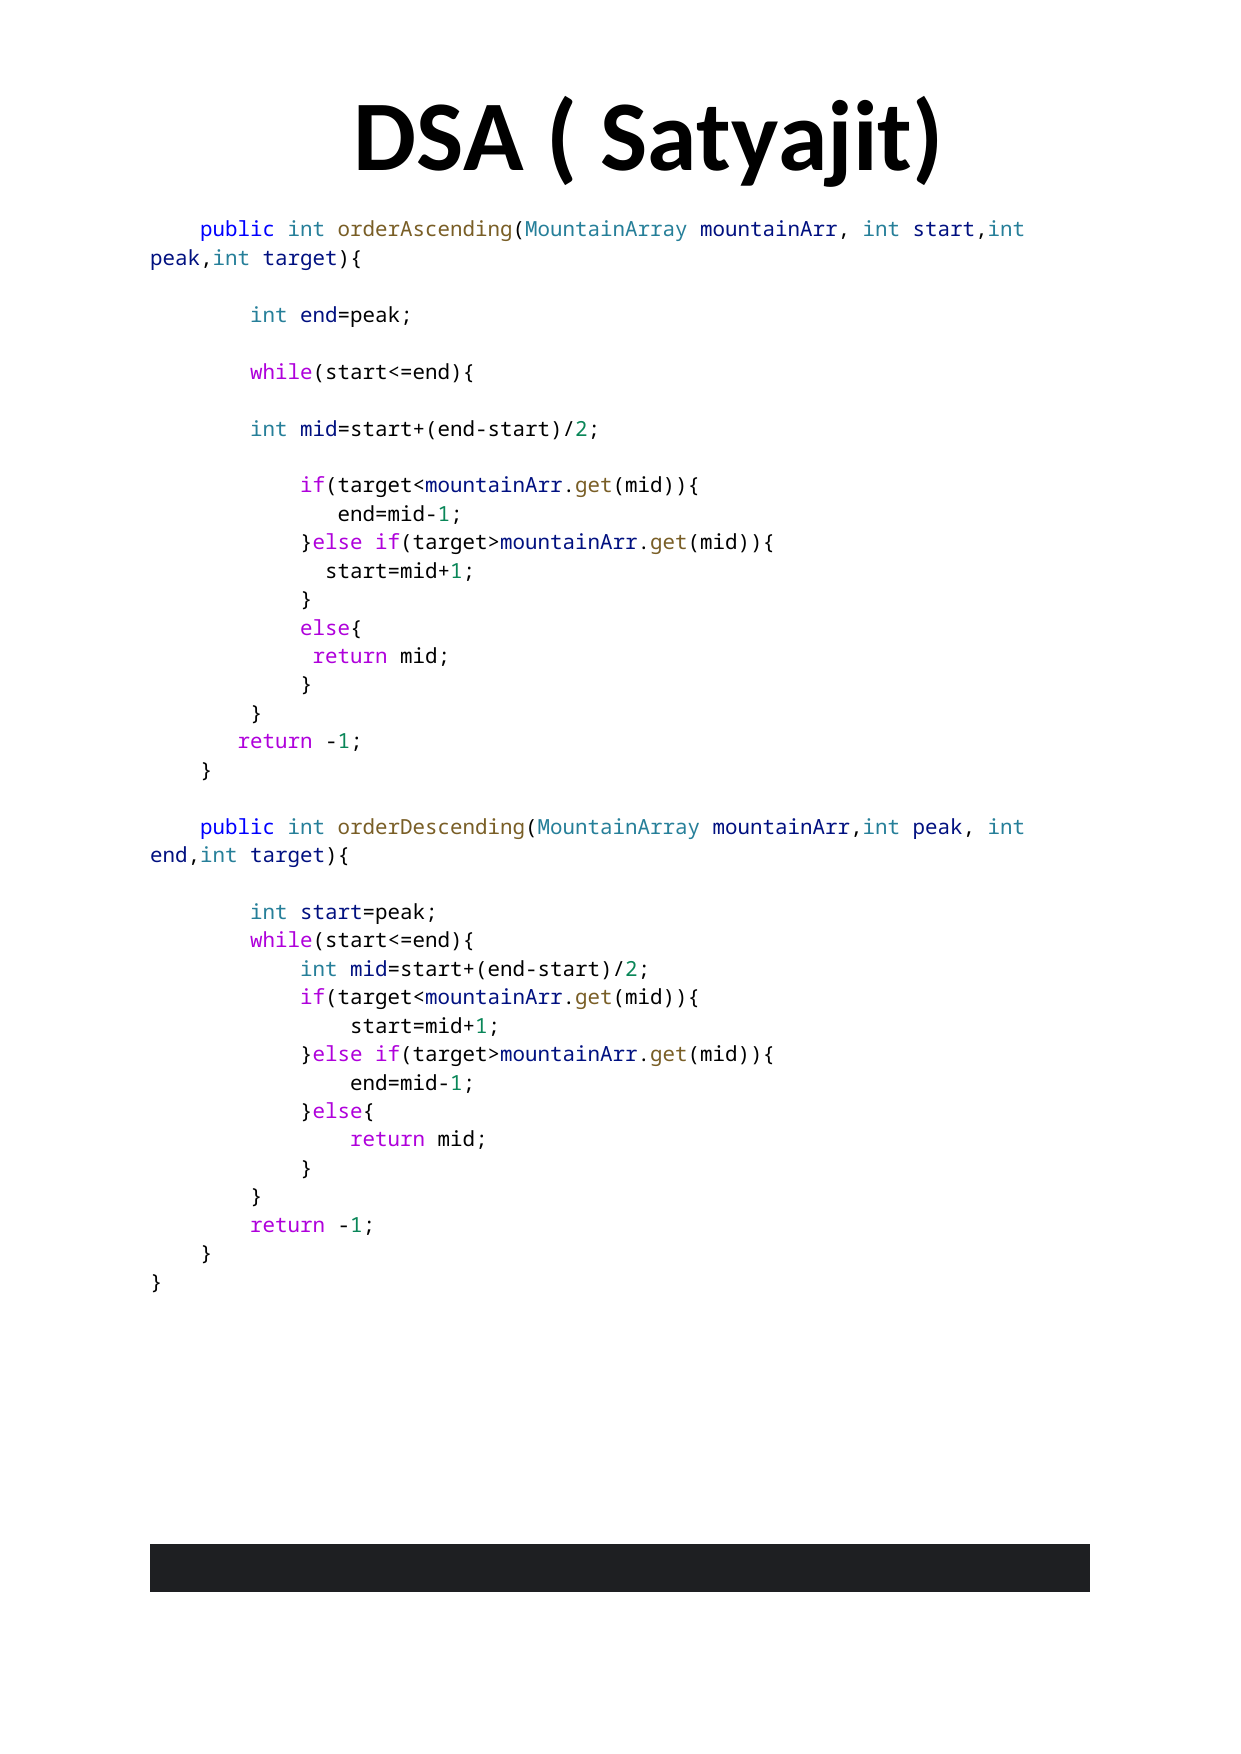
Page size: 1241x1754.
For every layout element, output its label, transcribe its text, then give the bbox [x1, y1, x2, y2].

text start=mid+1; [150, 1011, 1090, 1039]
text } [150, 1153, 1090, 1181]
text int mid=start+(end-start)/2; [150, 414, 1090, 442]
text end=mid-1; [150, 499, 1090, 527]
text } [150, 755, 1090, 783]
text start=mid+1; [150, 556, 1090, 584]
text } [150, 584, 1090, 613]
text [150, 1544, 1090, 1592]
text return -1; [150, 1210, 1090, 1238]
text } [150, 1181, 1090, 1210]
text public int orderAscending(MountainArray mountainArr, int start,int peak,int target){ [150, 214, 1090, 271]
text int end=peak; [150, 300, 1090, 328]
text while(start<=end){ [150, 357, 1090, 385]
text } [150, 1238, 1090, 1267]
text return mid; [150, 1124, 1090, 1153]
text }else if(target>mountainArr.get(mid)){ [150, 1039, 1090, 1068]
text while(start<=end){ [150, 926, 1090, 954]
text if(target<mountainArr.get(mid)){ [150, 982, 1090, 1011]
text return -1; [150, 726, 1090, 755]
text else{ [150, 613, 1090, 641]
text } [150, 698, 1090, 726]
text } [150, 1267, 1090, 1295]
text int start=peak; [150, 897, 1090, 926]
text int mid=start+(end-start)/2; [150, 954, 1090, 982]
text return mid; [150, 641, 1090, 669]
text } [150, 669, 1090, 698]
text if(target<mountainArr.get(mid)){ [150, 471, 1090, 499]
text public int orderDescending(MountainArray mountainArr,int peak, int end,int target){ [150, 812, 1090, 869]
text end=mid-1; [150, 1068, 1090, 1096]
text }else if(target>mountainArr.get(mid)){ [150, 527, 1090, 556]
text }else{ [150, 1096, 1090, 1124]
